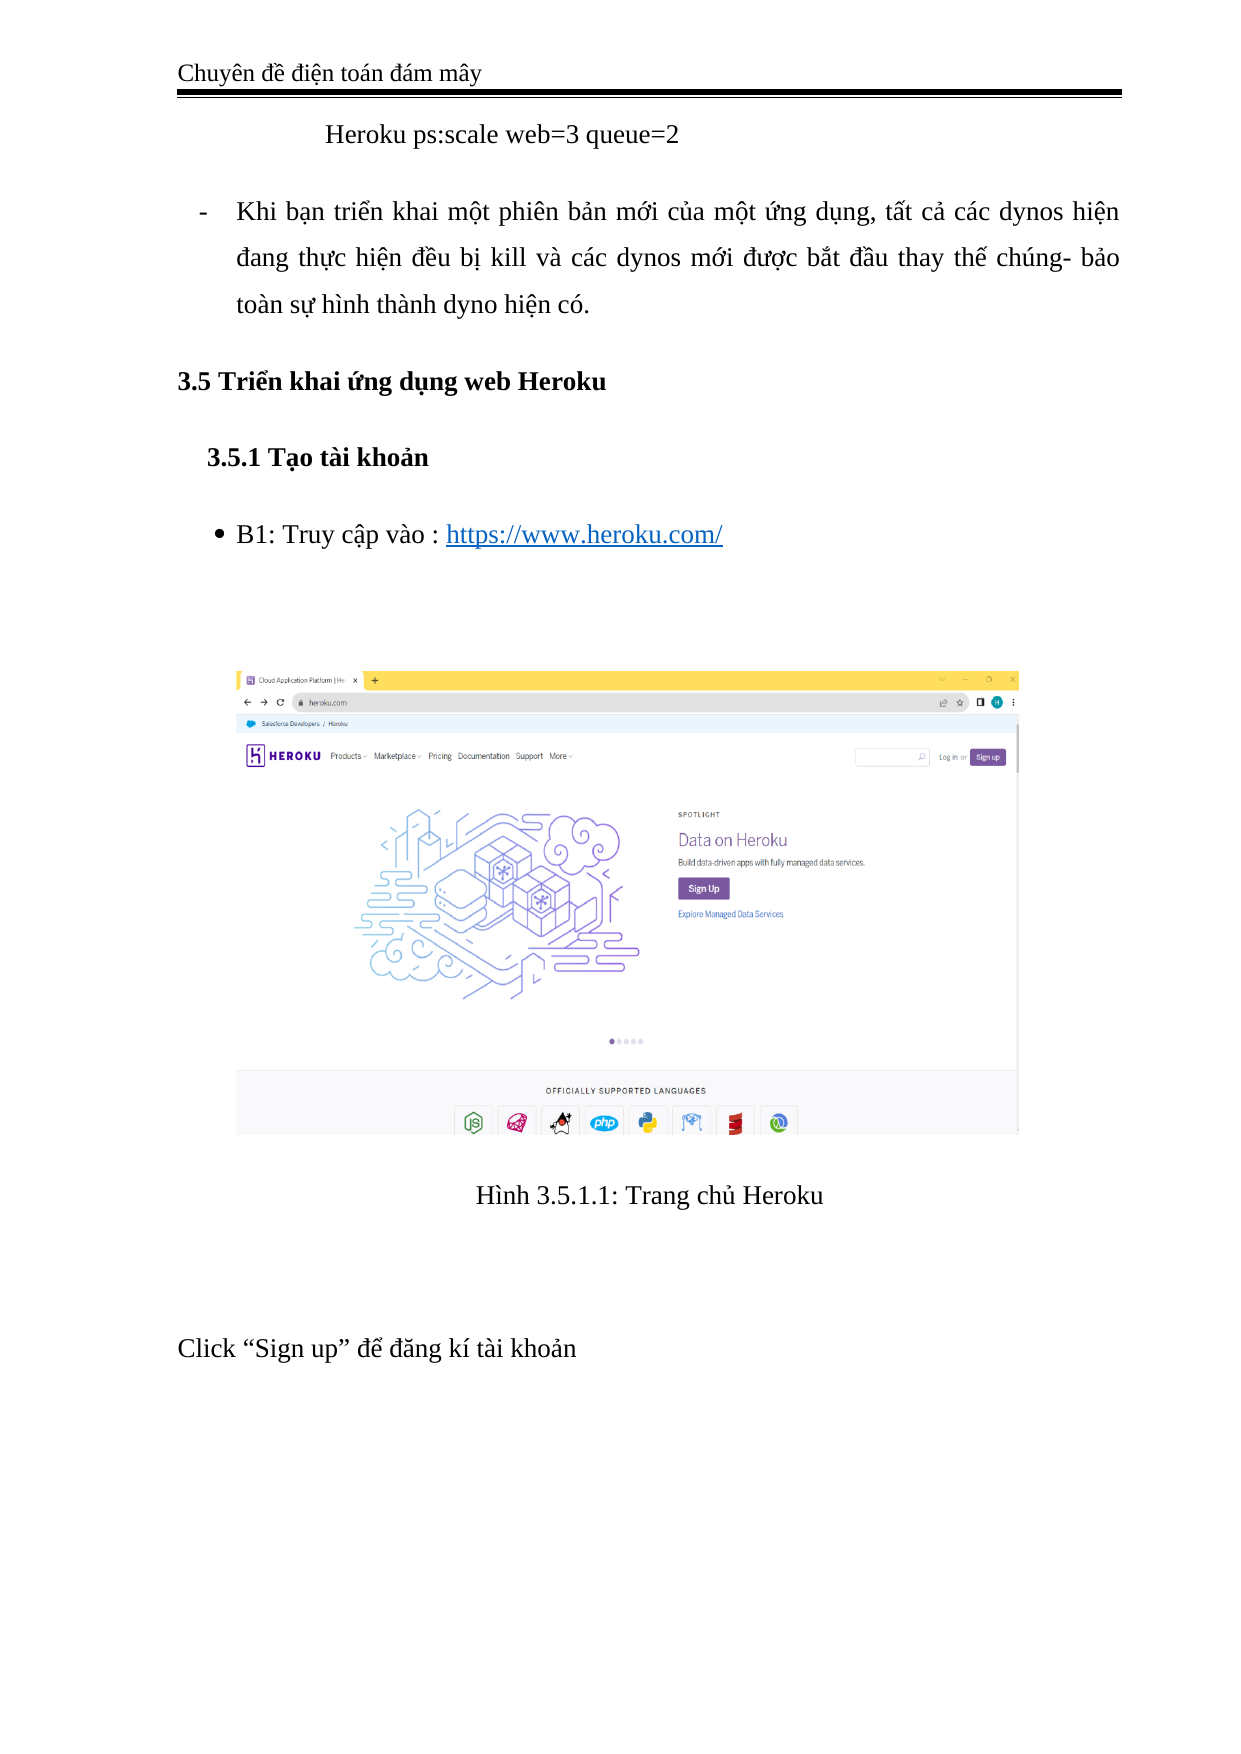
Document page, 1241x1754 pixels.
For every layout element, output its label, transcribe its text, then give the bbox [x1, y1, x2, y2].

picture [236, 671, 1019, 1135]
text Heroku ps:scale web=3 queue=2 [325, 118, 1122, 149]
text Hình 3.5.1.1: Trang chủ Heroku [177, 1179, 1122, 1210]
subtitle 3.5 Triển khai ứng dụng web Heroku [177, 365, 1122, 396]
list Khi bạn triển khai một phiên bản mới của một ứng dụng, tất cả các dynos hiện đang thực hiện đều bị kill và các dynos mới được bắt đầu thay thế chúng- bảo toàn sự hình thành dyno hiện có. [199, 195, 1122, 319]
text Click “Sign up” để đăng kí tài khoản [177, 1332, 1122, 1363]
list B1: Truy cập vào : https://www.heroku.com/ [215, 518, 1122, 549]
subtitle 3.5.1 Tạo tài khoản [207, 441, 1122, 473]
